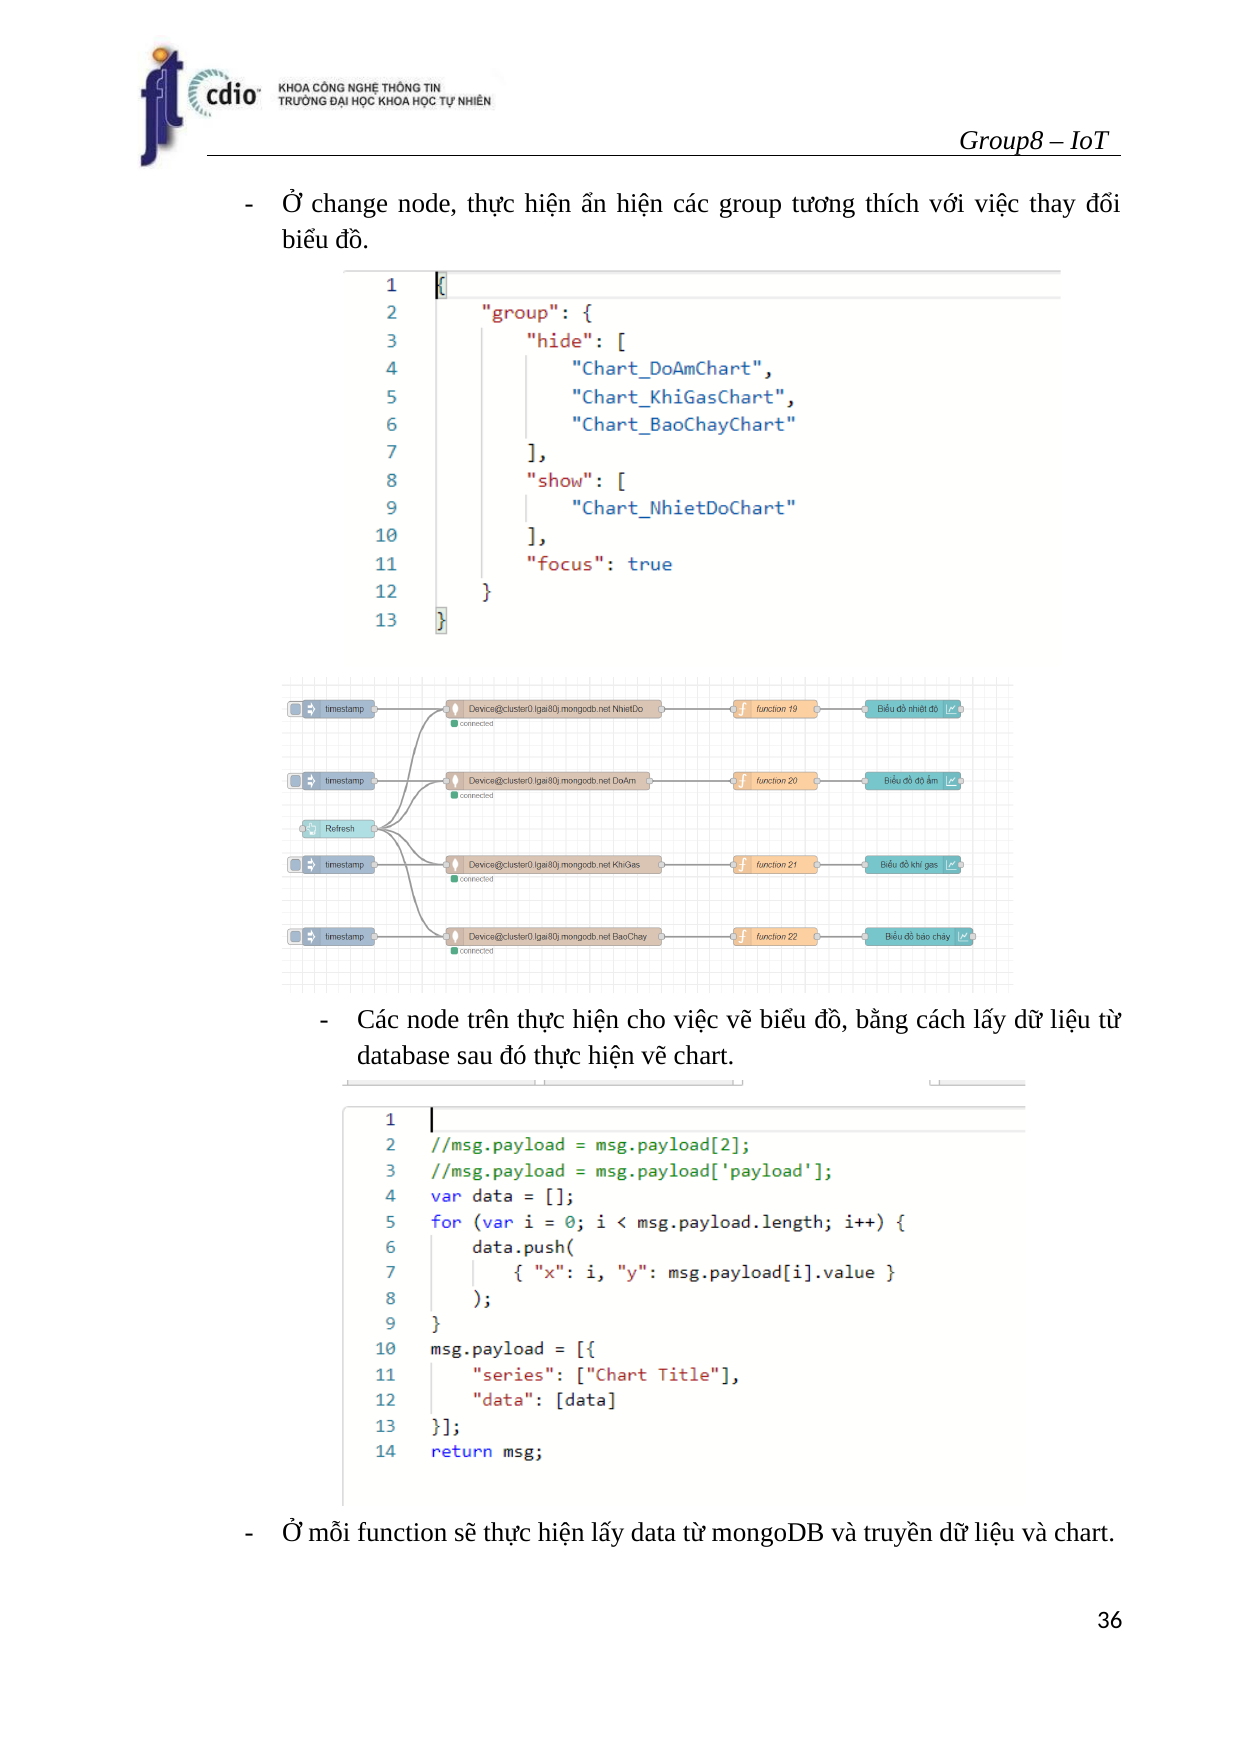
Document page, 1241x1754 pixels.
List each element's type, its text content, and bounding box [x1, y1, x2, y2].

list Các node trên thực hiện cho việc vẽ biểu đồ, bằng cách lấy dữ liệu từ database sau đó thực hiện vẽ chart. [319, 1003, 1122, 1070]
picture [137, 35, 507, 171]
picture [341, 1080, 1026, 1506]
list Ở mỗi function sẽ thực hiện lấy data từ mongoDB và truyền dữ liệu và chart. [244, 1517, 1122, 1548]
picture [281, 677, 1014, 993]
list Ở change node, thực hiện ẩn hiện các group tương thích với việc thay đổi biểu đồ. [244, 187, 1122, 254]
picture [343, 264, 1061, 667]
